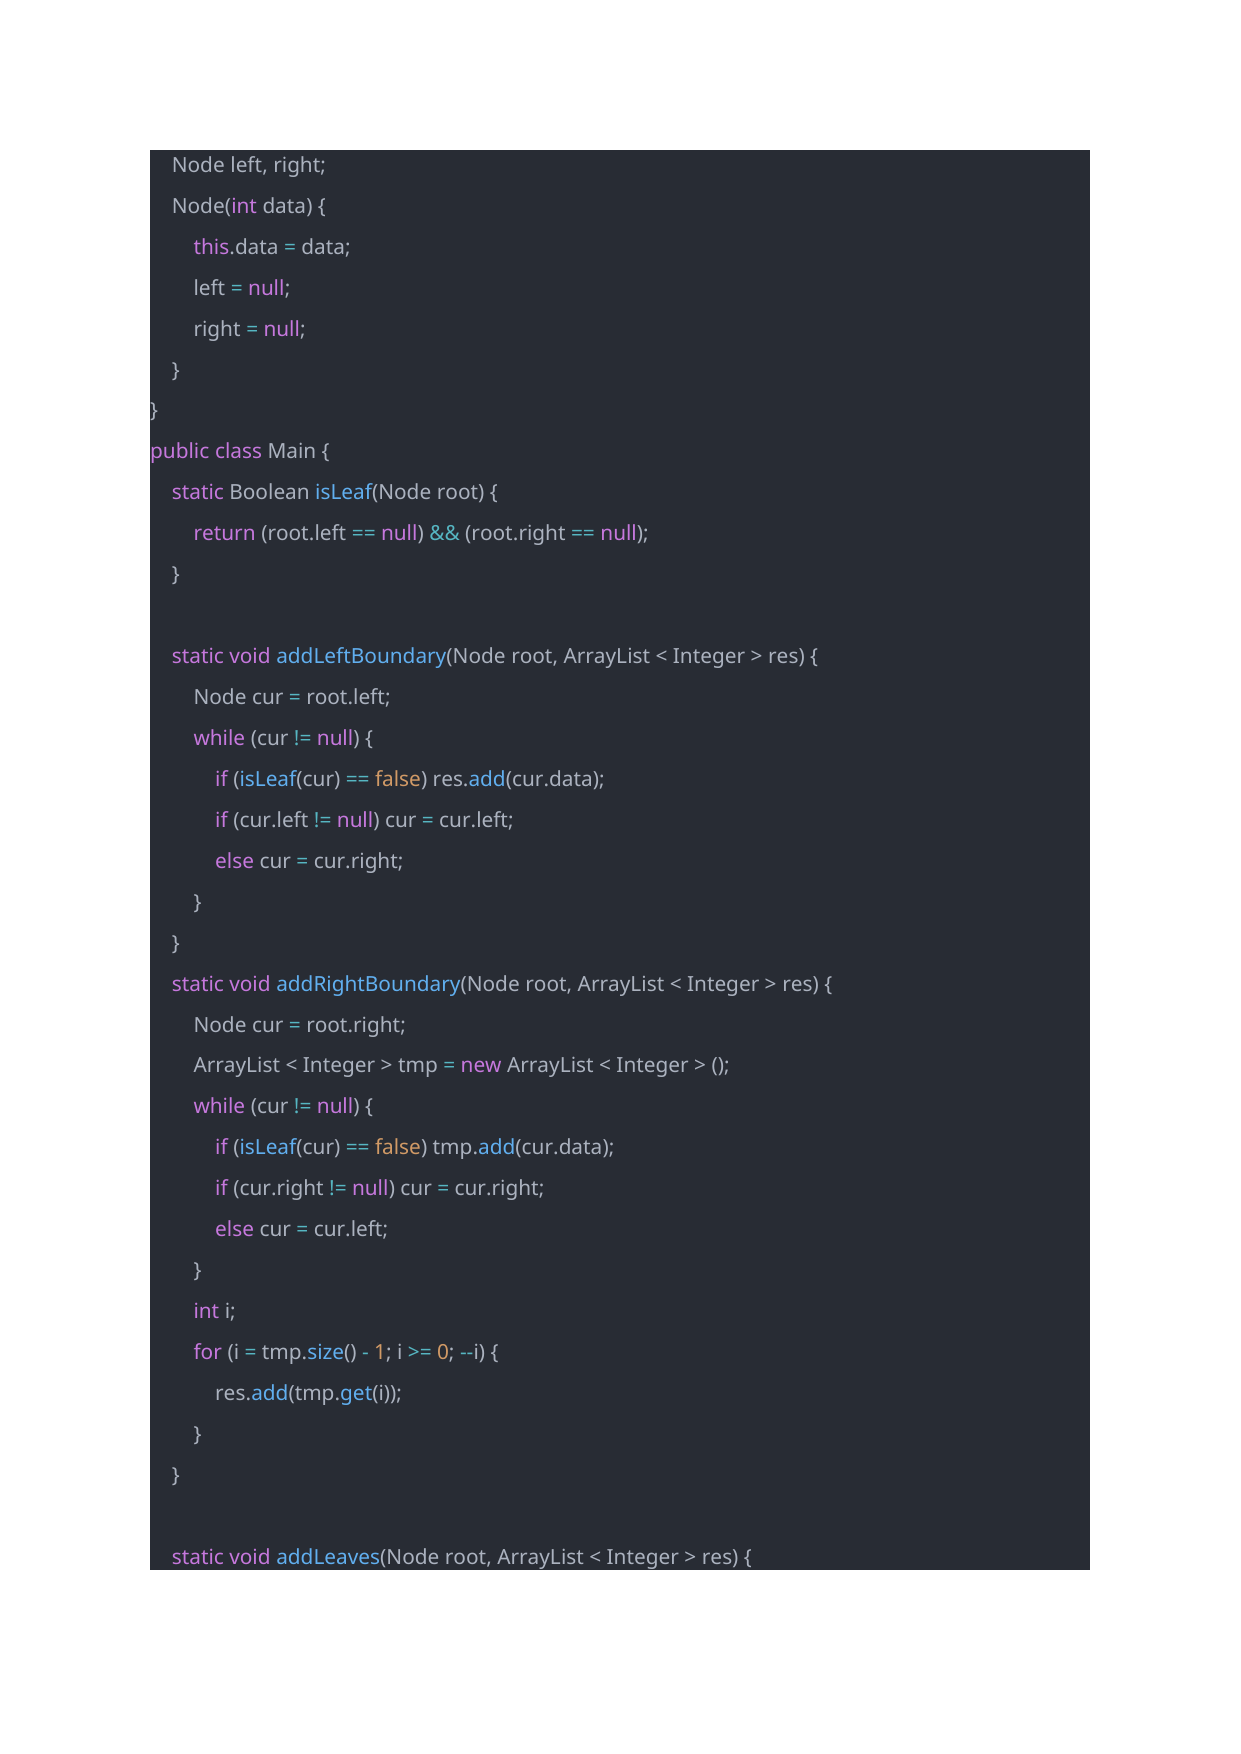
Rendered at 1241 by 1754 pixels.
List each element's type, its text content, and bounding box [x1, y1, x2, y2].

text Node left, right; [150, 150, 1090, 178]
text this.data = data; [150, 232, 1090, 260]
text } [150, 887, 1090, 915]
text else cur = cur.right; [150, 846, 1090, 874]
text else cur = cur.left; [150, 1214, 1090, 1243]
text if (isLeaf(cur) == false) tmp.add(cur.data); [150, 1132, 1090, 1161]
text } [150, 559, 1090, 588]
text ArrayList < Integer > tmp = new ArrayList < Integer > (); [150, 1051, 1090, 1079]
text Node cur = root.left; [150, 682, 1090, 711]
text for (i = tmp.size() - 1; i >= 0; --i) { [150, 1337, 1090, 1366]
text } [150, 355, 1090, 383]
text res.add(tmp.get(i)); [150, 1378, 1090, 1407]
text left = null; [150, 273, 1090, 301]
text int i; [150, 1296, 1090, 1325]
text if (cur.right != null) cur = cur.right; [150, 1173, 1090, 1202]
text right = null; [150, 314, 1090, 342]
text return (root.left == null) && (root.right == null); [150, 518, 1090, 547]
text static Boolean isLeaf(Node root) { [150, 477, 1090, 506]
text static void addLeftBoundary(Node root, ArrayList < Integer > res) { [150, 641, 1090, 670]
text Node cur = root.right; [150, 1010, 1090, 1038]
text } [150, 1460, 1090, 1488]
text } [150, 396, 1090, 424]
text static void addRightBoundary(Node root, ArrayList < Integer > res) { [150, 969, 1090, 997]
text public class Main { [150, 437, 1090, 465]
text if (cur.left != null) cur = cur.left; [150, 805, 1090, 833]
text while (cur != null) { [150, 723, 1090, 752]
text } [150, 1255, 1090, 1284]
text } [150, 928, 1090, 956]
text if (isLeaf(cur) == false) res.add(cur.data); [150, 764, 1090, 792]
text static void addLeaves(Node root, ArrayList < Integer > res) { [150, 1542, 1090, 1570]
text } [150, 1419, 1090, 1447]
text while (cur != null) { [150, 1092, 1090, 1120]
text Node(int data) { [150, 191, 1090, 219]
